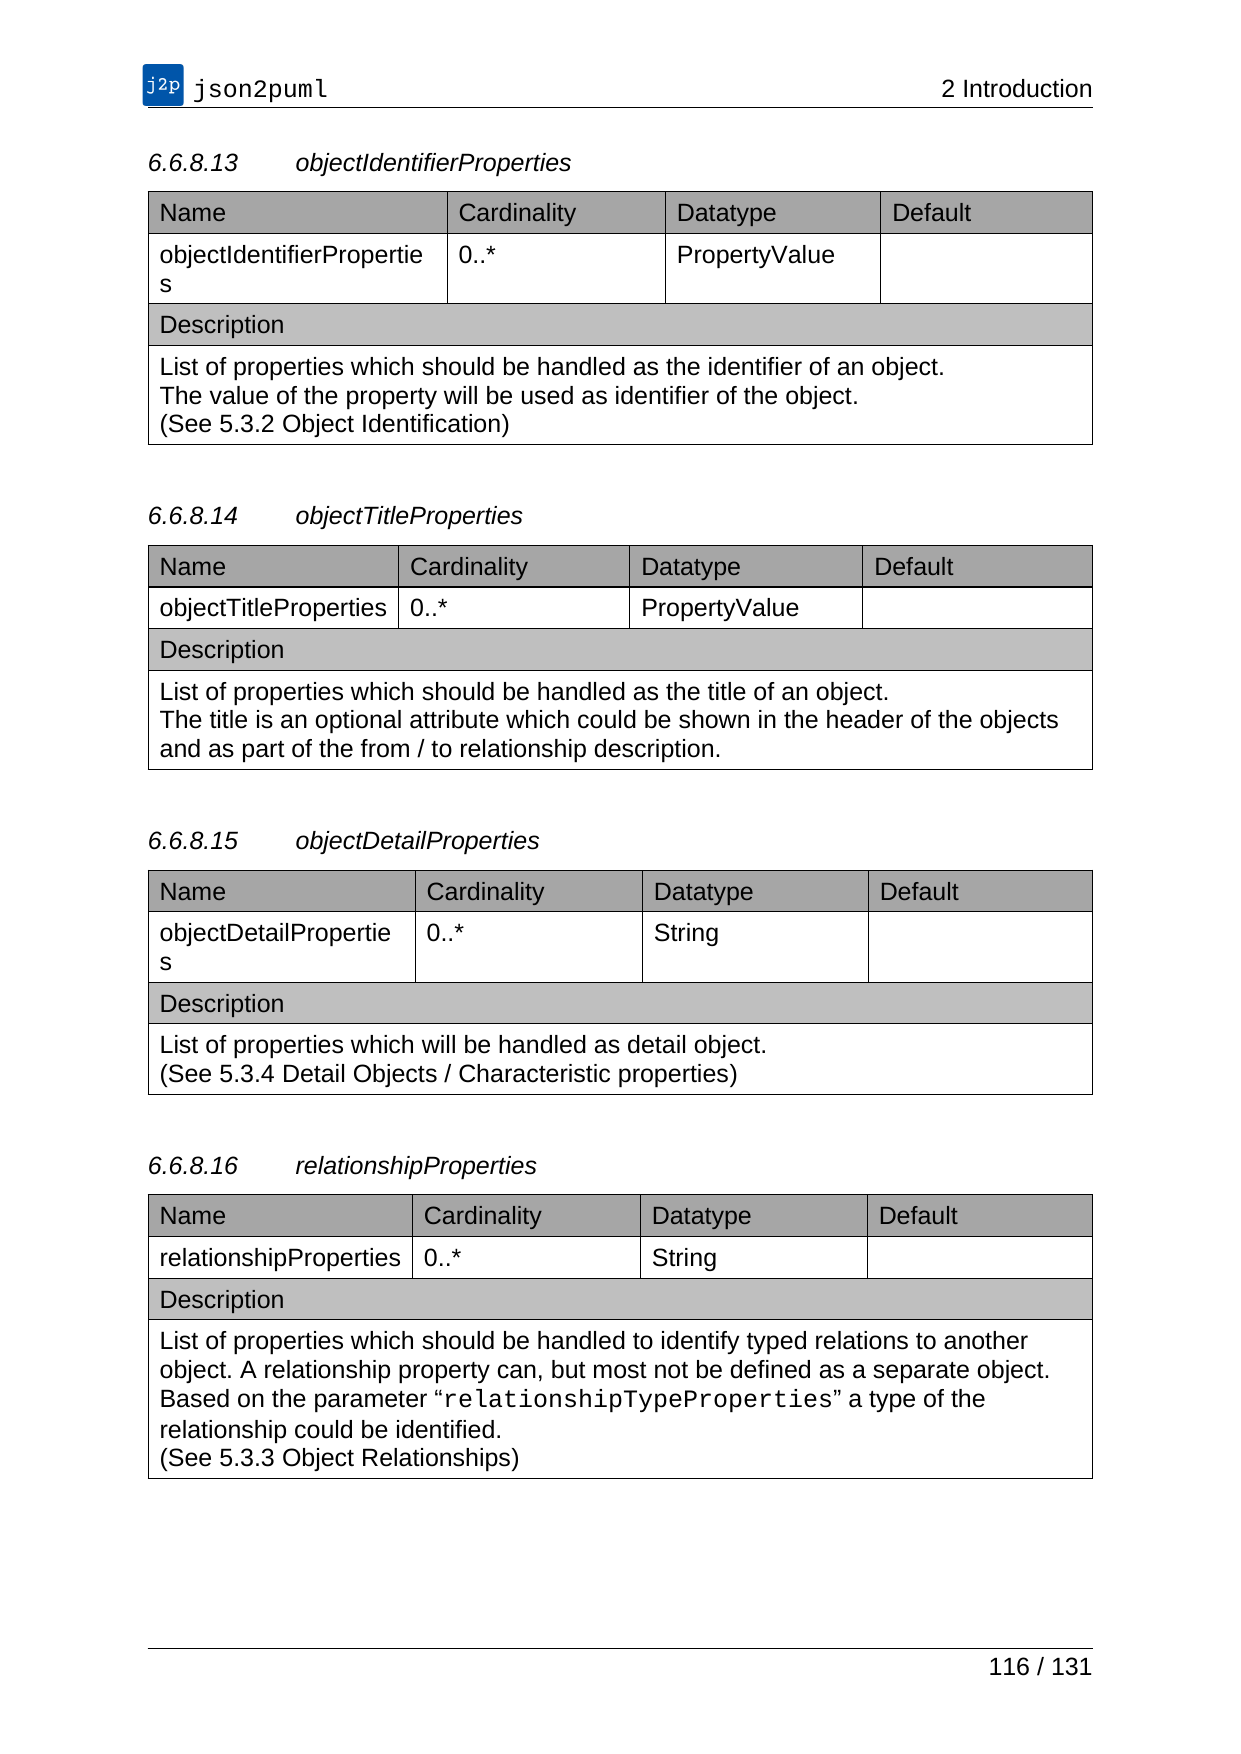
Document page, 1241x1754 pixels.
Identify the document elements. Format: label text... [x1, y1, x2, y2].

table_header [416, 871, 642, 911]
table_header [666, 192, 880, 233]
subtitle objectIdentifierProperties [148, 148, 1093, 176]
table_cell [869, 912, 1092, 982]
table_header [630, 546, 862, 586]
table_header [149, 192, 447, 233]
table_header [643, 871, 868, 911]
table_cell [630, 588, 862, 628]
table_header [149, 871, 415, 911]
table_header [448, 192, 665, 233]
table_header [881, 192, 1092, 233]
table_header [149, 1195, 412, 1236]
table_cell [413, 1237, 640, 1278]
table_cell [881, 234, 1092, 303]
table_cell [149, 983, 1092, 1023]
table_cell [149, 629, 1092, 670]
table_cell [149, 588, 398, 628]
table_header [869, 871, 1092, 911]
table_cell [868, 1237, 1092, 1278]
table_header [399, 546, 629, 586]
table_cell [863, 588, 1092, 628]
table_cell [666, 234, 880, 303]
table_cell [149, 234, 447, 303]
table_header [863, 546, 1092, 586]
picture [142, 64, 184, 106]
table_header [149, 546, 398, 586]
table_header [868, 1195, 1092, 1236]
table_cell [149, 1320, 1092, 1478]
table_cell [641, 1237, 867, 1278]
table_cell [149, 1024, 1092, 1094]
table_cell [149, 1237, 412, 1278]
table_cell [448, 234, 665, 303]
subtitle relationshipProperties [148, 1151, 1093, 1179]
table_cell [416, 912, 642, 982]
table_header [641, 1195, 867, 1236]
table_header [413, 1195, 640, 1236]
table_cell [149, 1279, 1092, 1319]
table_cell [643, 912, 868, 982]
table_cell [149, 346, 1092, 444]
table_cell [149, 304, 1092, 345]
subtitle objectDetailProperties [148, 826, 1093, 855]
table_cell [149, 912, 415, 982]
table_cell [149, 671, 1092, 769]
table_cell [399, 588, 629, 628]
subtitle objectTitleProperties [148, 501, 1093, 530]
